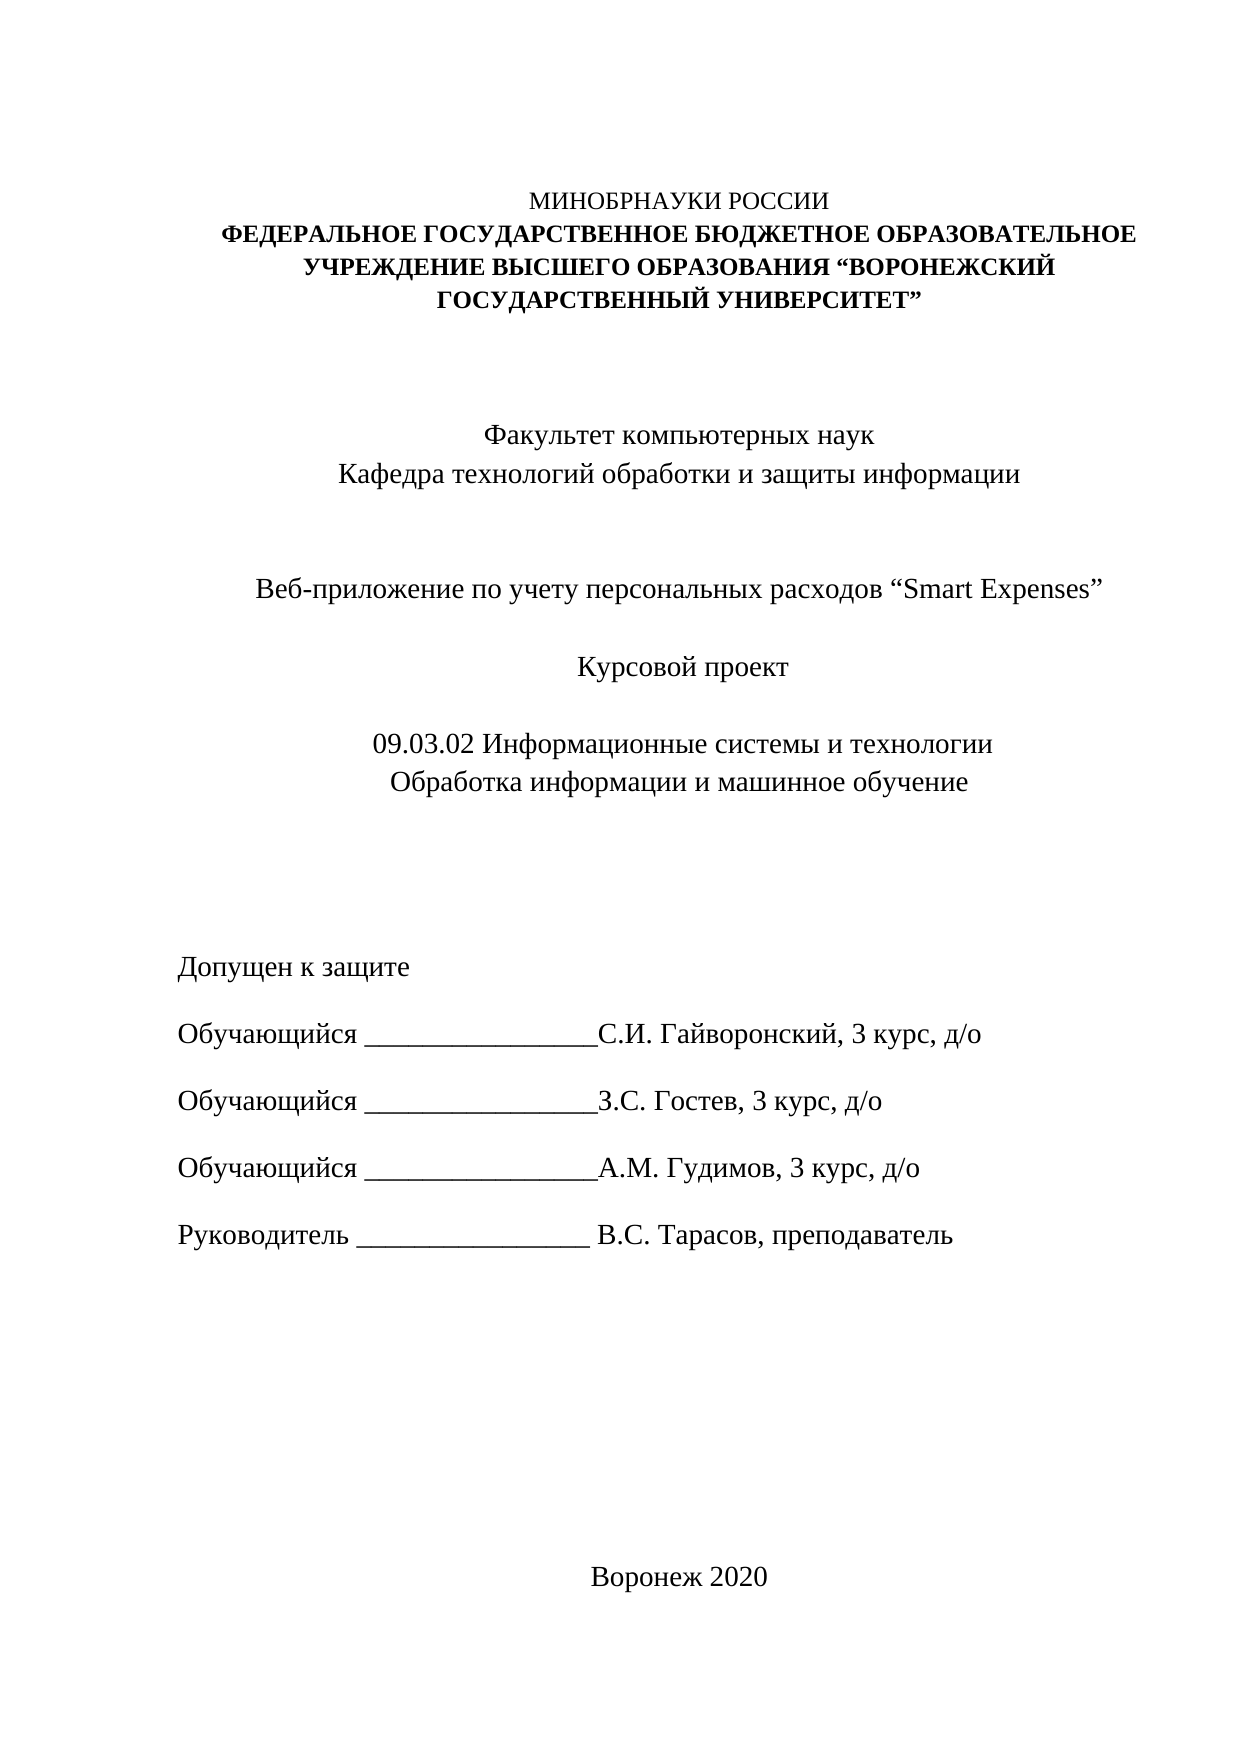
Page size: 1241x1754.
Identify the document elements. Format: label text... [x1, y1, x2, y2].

text Курсовой проект [177, 649, 1181, 682]
text Воронеж 2020 [177, 1559, 1181, 1592]
text МИНОБРНАУКИ РОССИИ [177, 186, 1181, 215]
text Допущен к защите [177, 949, 1181, 982]
text Руководитель ________________ В.С. Тарасов, преподаватель [177, 1217, 1181, 1251]
text Обучающийся ________________А.М. Гудимов, 3 курс, д/о [177, 1150, 1181, 1183]
text Факультет компьютерных наук [177, 417, 1181, 451]
text Обучающийся ________________С.И. Гайворонский, 3 курс, д/о [177, 1016, 1181, 1049]
text ФЕДЕРАЛЬНОЕ ГОСУДАРСТВЕННОЕ БЮДЖЕТНОЕ ОБРАЗОВАТЕЛЬНОЕ УЧРЕЖДЕНИЕ ВЫСШЕГО ОБРАЗОВАНИЯ “ВОРОНЕЖСКИЙ ГОСУДАРСТВЕННЫЙ УНИВЕРСИТЕТ” [177, 219, 1181, 314]
text 09.03.02 Информационные системы и технологии [177, 726, 1181, 759]
text Обучающийся ________________З.C. Гостев, 3 курс, д/о [177, 1083, 1181, 1116]
text Кафедра технологий обработки и защиты информации [177, 456, 1181, 489]
text Обработка информации и машинное обучение [177, 764, 1181, 798]
text Веб-приложение по учету персональных расходов “Smart Expenses” [177, 572, 1181, 605]
